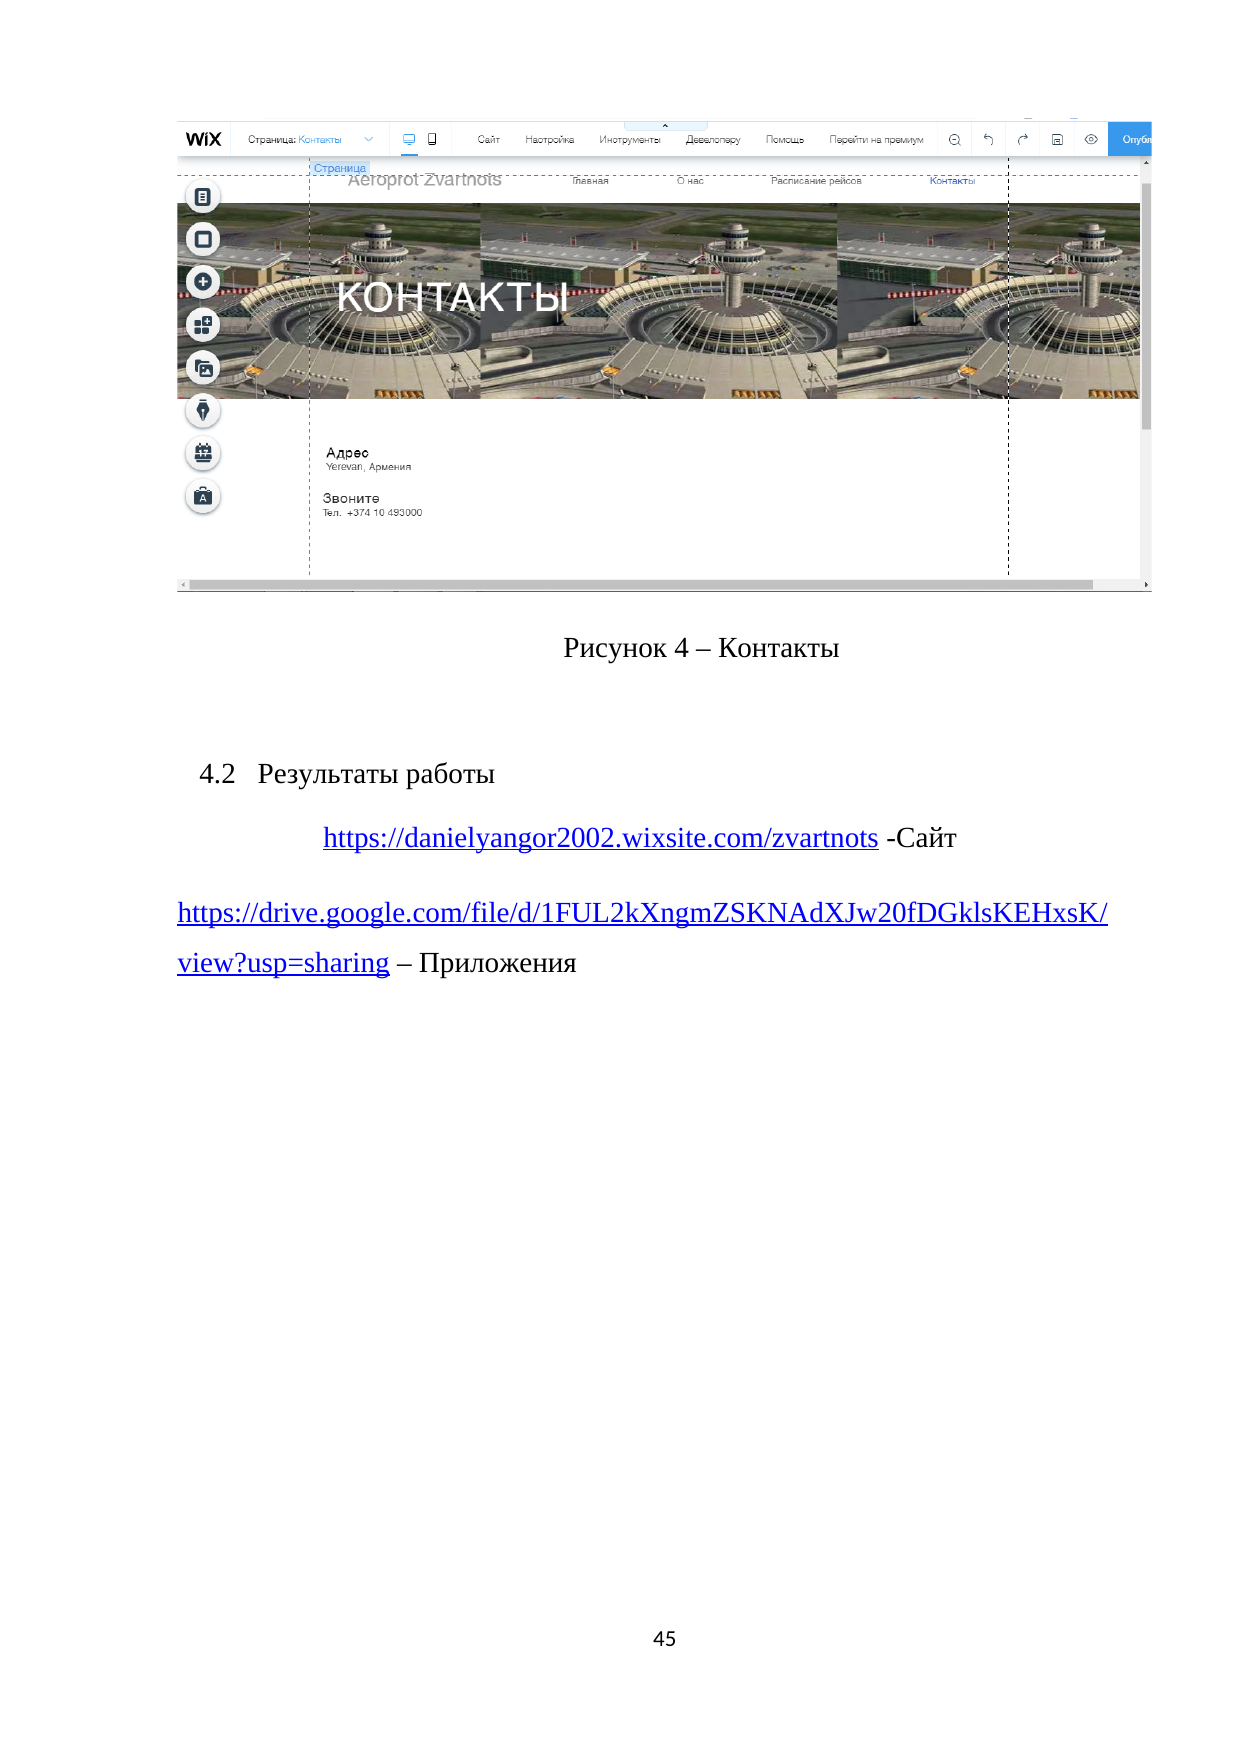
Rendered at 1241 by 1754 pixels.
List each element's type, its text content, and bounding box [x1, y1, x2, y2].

text https://danielyangor2002.wixsite.com/zvartnots -Сайт [177, 820, 1152, 853]
list Рисунок 4 – Контакты [177, 631, 1152, 664]
picture [177, 118, 1152, 592]
text https://drive.google.com/file/d/1FUL2kXngmZSKNAdXJw20fDGklsKEHxsK/view?usp=sharing – Приложения [177, 895, 1152, 979]
subtitle 4.2 Результаты работы [177, 756, 1152, 790]
